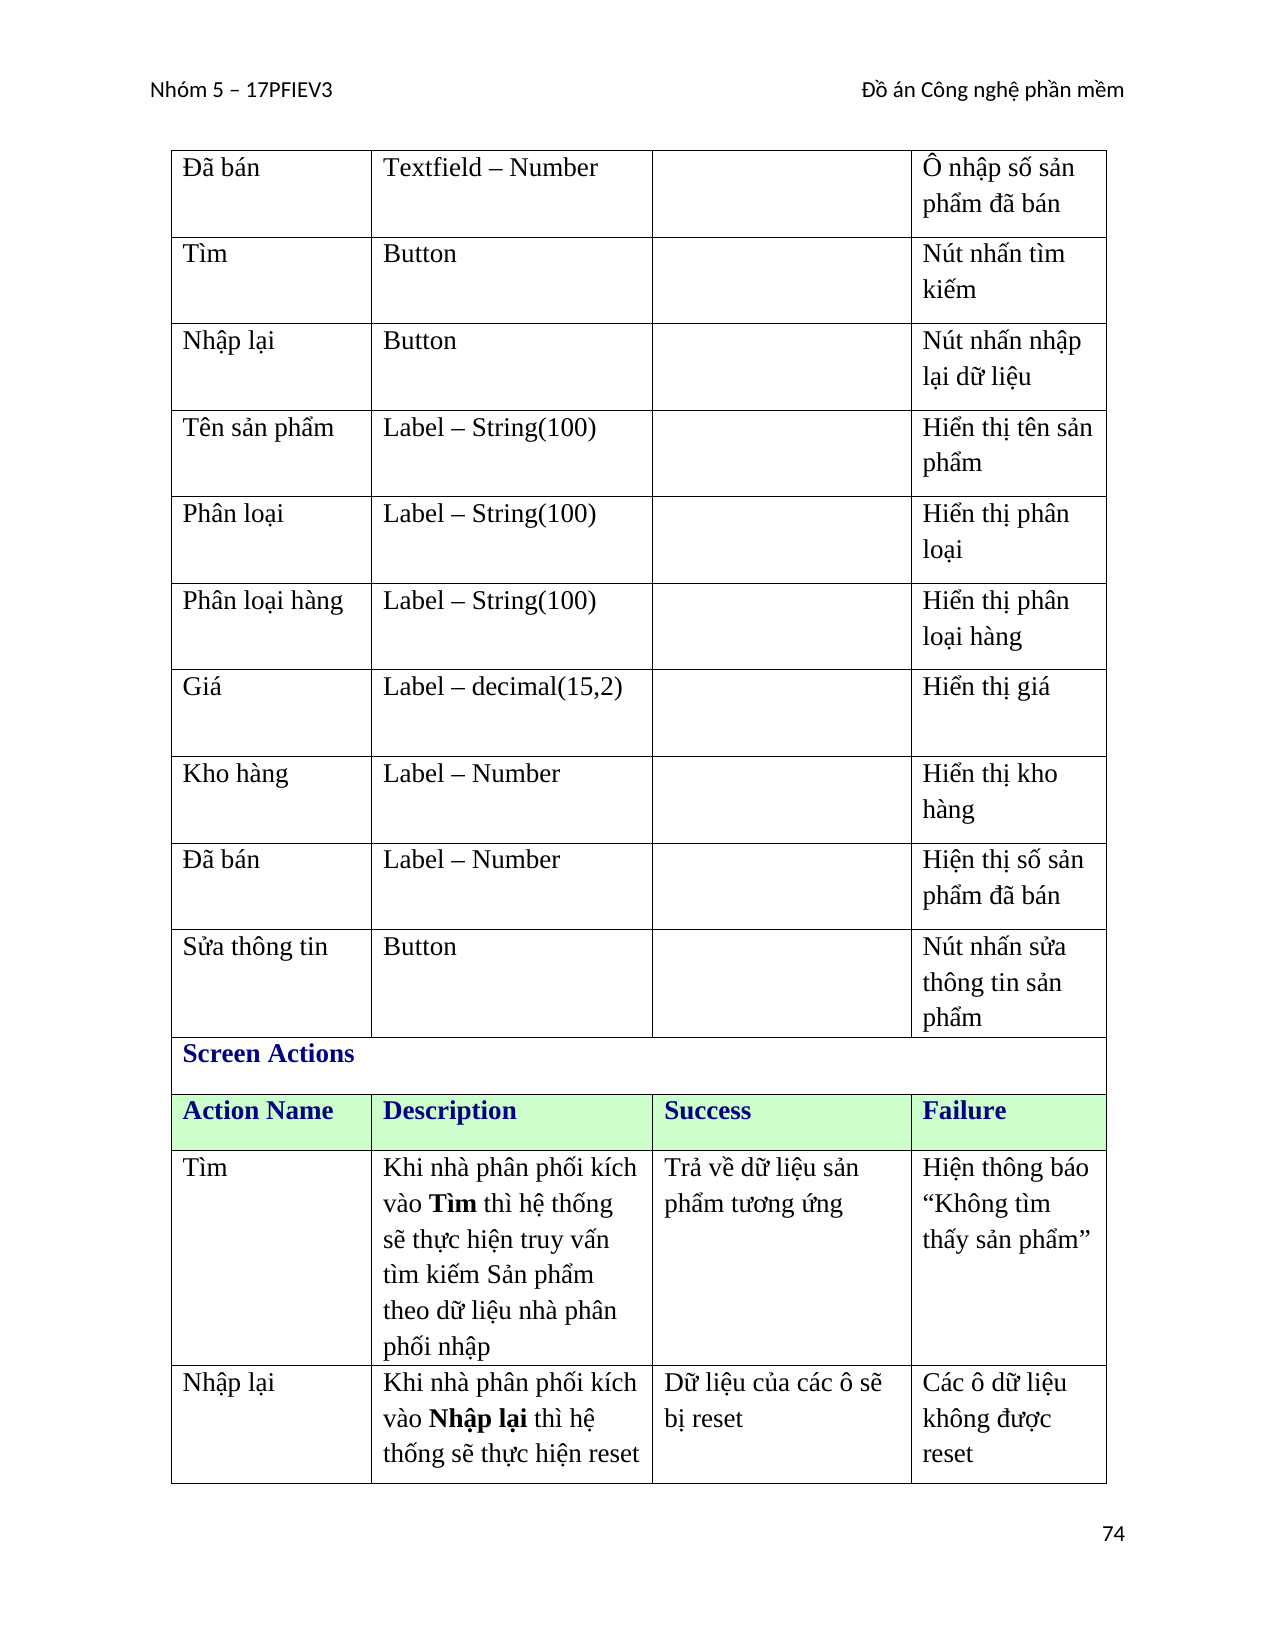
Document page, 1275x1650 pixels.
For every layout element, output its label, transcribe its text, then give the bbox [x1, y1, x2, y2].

table_cell Kho hàng [172, 757, 371, 842]
table_cell Trả về dữ liệu sản phẩm tương ứng [653, 1151, 911, 1365]
table_cell Hiển thị tên sản phẩm [912, 411, 1106, 496]
table_cell Label – decimal(15,2) [372, 670, 652, 756]
table_cell Label – Number [372, 844, 652, 929]
table_cell Hiển thị kho hàng [912, 757, 1106, 842]
table_cell Description [372, 1095, 652, 1150]
table_cell Nút nhấn nhập lại dữ liệu [912, 324, 1106, 410]
table_cell Nhập lại [172, 324, 371, 410]
table_cell Screen Actions [172, 1038, 1106, 1093]
table_cell Tên sản phẩm [172, 411, 371, 496]
table_cell [653, 238, 911, 323]
table_cell [653, 844, 911, 929]
table_cell Hiển thị phân loại hàng [912, 584, 1106, 669]
table_cell Label – String(100) [372, 411, 652, 496]
table_cell [653, 497, 911, 583]
table_cell Success [653, 1095, 911, 1150]
table_cell Đã bán [172, 844, 371, 929]
table_cell Label – Number [372, 757, 652, 842]
table_cell [653, 930, 911, 1037]
table_cell Failure [912, 1095, 1106, 1150]
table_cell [653, 1366, 911, 1482]
table_cell [653, 757, 911, 842]
table_cell Hiển thị giá [912, 670, 1106, 756]
table_cell Hiện thông báo “Không tìm thấy sản phẩm” [912, 1151, 1106, 1365]
table_cell Nút nhấn sửa thông tin sản phẩm [912, 930, 1106, 1037]
table_cell Label – String(100) [372, 497, 652, 583]
table_cell Hiện thị số sản phẩm đã bán [912, 844, 1106, 929]
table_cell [372, 1366, 652, 1482]
table_cell Tìm [172, 238, 371, 323]
table_cell Phân loại [172, 497, 371, 583]
table_cell Action Name [172, 1095, 371, 1150]
table_cell Button [372, 930, 652, 1037]
table_cell Button [372, 324, 652, 410]
table_cell Khi nhà phân phối kích vào Tìm thì hệ thống sẽ thực hiện truy vấn tìm kiếm Sản phẩm theo dữ liệu nhà phân phối nhập [372, 1151, 652, 1365]
table_cell Ô nhập số sản phẩm đã bán [912, 151, 1106, 237]
table_cell Hiển thị phân loại [912, 497, 1106, 583]
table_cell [912, 1366, 1106, 1482]
table_cell Đã bán [172, 151, 371, 237]
table_cell [653, 411, 911, 496]
table_cell [653, 324, 911, 410]
table_cell Sửa thông tin [172, 930, 371, 1037]
table_cell Nhập lại [172, 1366, 371, 1482]
table_cell Button [372, 238, 652, 323]
table_cell Giá [172, 670, 371, 756]
table_cell Tìm [172, 1151, 371, 1365]
table_cell Phân loại hàng [172, 584, 371, 669]
table_cell Textfield – Number [372, 151, 652, 237]
table_cell [653, 670, 911, 756]
table_cell Label – String(100) [372, 584, 652, 669]
table_cell [653, 584, 911, 669]
table_cell Nút nhấn tìm kiếm [912, 238, 1106, 323]
table_cell [653, 151, 911, 237]
